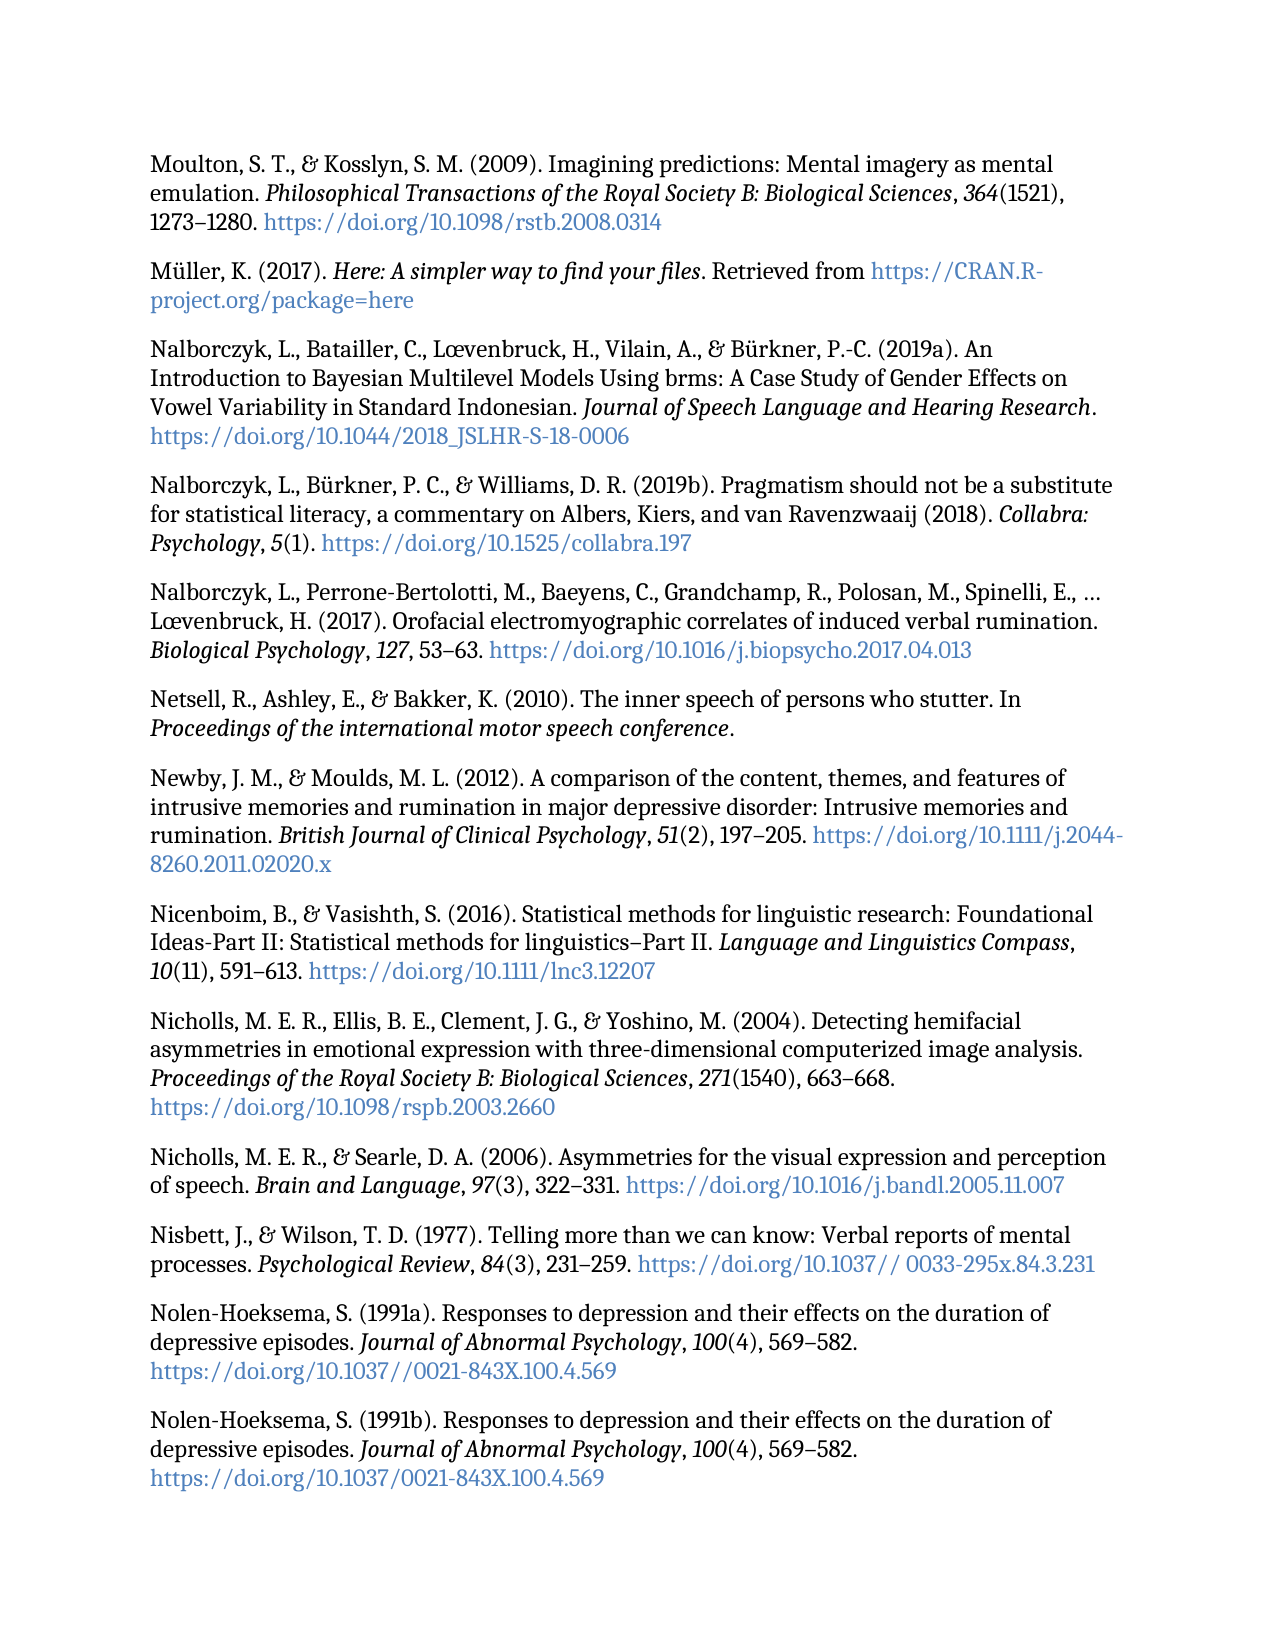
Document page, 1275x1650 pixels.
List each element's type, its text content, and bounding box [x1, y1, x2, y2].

text Nicholls, M. E. R., & Searle, D. A. (2006). Asymmetries for the visual expression and perception of speech. Brain and Language, 97(3), 322–331. https://doi.org/10.1016/j.bandl.2005.11.007 [150, 1142, 1125, 1200]
text Nolen-Hoeksema, S. (1991a). Responses to depression and their effects on the duration of depressive episodes. Journal of Abnormal Psychology, 100(4), 569–582. https://doi.org/10.1037//0021-843X.100.4.569 [150, 1299, 1125, 1385]
text Nisbett, J., & Wilson, T. D. (1977). Telling more than we can know: Verbal reports of mental processes. Psychological Review, 84(3), 231–259. https://doi.org/10.1037// 0033-295x.84.3.231 [150, 1221, 1125, 1278]
text Nalborczyk, L., Bürkner, P. C., & Williams, D. R. (2019b). Pragmatism should not be a substitute for statistical literacy, a commentary on Albers, Kiers, and van Ravenzwaaij (2018). Collabra: Psychology, 5(1). https://doi.org/10.1525/collabra.197 [150, 471, 1125, 557]
text Moulton, S. T., & Kosslyn, S. M. (2009). Imagining predictions: Mental imagery as mental emulation. Philosophical Transactions of the Royal Society B: Biological Sciences, 364(1521), 1273–1280. https://doi.org/10.1098/rstb.2008.0314 [150, 150, 1125, 236]
text Nicholls, M. E. R., Ellis, B. E., Clement, J. G., & Yoshino, M. (2004). Detecting hemifacial asymmetries in emotional expression with three-dimensional computerized image analysis. Proceedings of the Royal Society B: Biological Sciences, 271(1540), 663–668. https://doi.org/10.1098/rspb.2003.2660 [150, 1007, 1125, 1122]
text Netsell, R., Ashley, E., & Bakker, K. (2010). The inner speech of persons who stutter. In Proceedings of the international motor speech conference. [150, 685, 1125, 743]
text Nalborczyk, L., Perrone-Bertolotti, M., Baeyens, C., Grandchamp, R., Polosan, M., Spinelli, E., … Lœvenbruck, H. (2017). Orofacial electromyographic correlates of induced verbal rumination. Biological Psychology, 127, 53–63. https://doi.org/10.1016/j.biopsycho.2017.04.013 [150, 578, 1125, 664]
text Nolen-Hoeksema, S. (1991b). Responses to depression and their effects on the duration of depressive episodes. Journal of Abnormal Psychology, 100(4), 569–582. https://doi.org/10.1037/0021-843X.100.4.569 [150, 1406, 1125, 1492]
text Newby, J. M., & Moulds, M. L. (2012). A comparison of the content, themes, and features of intrusive memories and rumination in major depressive disorder: Intrusive memories and rumination. British Journal of Clinical Psychology, 51(2), 197–205. https://doi.org/10.1111/j.2044-8260.2011.02020.x [150, 764, 1125, 879]
text Nalborczyk, L., Batailler, C., Lœvenbruck, H., Vilain, A., & Bürkner, P.-C. (2019a). An Introduction to Bayesian Multilevel Models Using brms: A Case Study of Gender Effects on Vowel Variability in Standard Indonesian. Journal of Speech Language and Hearing Research. https://doi.org/10.1044/2018_JSLHR-S-18-0006 [150, 335, 1125, 450]
text Nicenboim, B., & Vasishth, S. (2016). Statistical methods for linguistic research: Foundational Ideas-Part II: Statistical methods for linguistics–Part II. Language and Linguistics Compass, 10(11), 591–613. https://doi.org/10.1111/lnc3.12207 [150, 899, 1125, 986]
text Müller, K. (2017). Here: A simpler way to find your files. Retrieved from https://CRAN.R-project.org/package=here [150, 257, 1125, 314]
